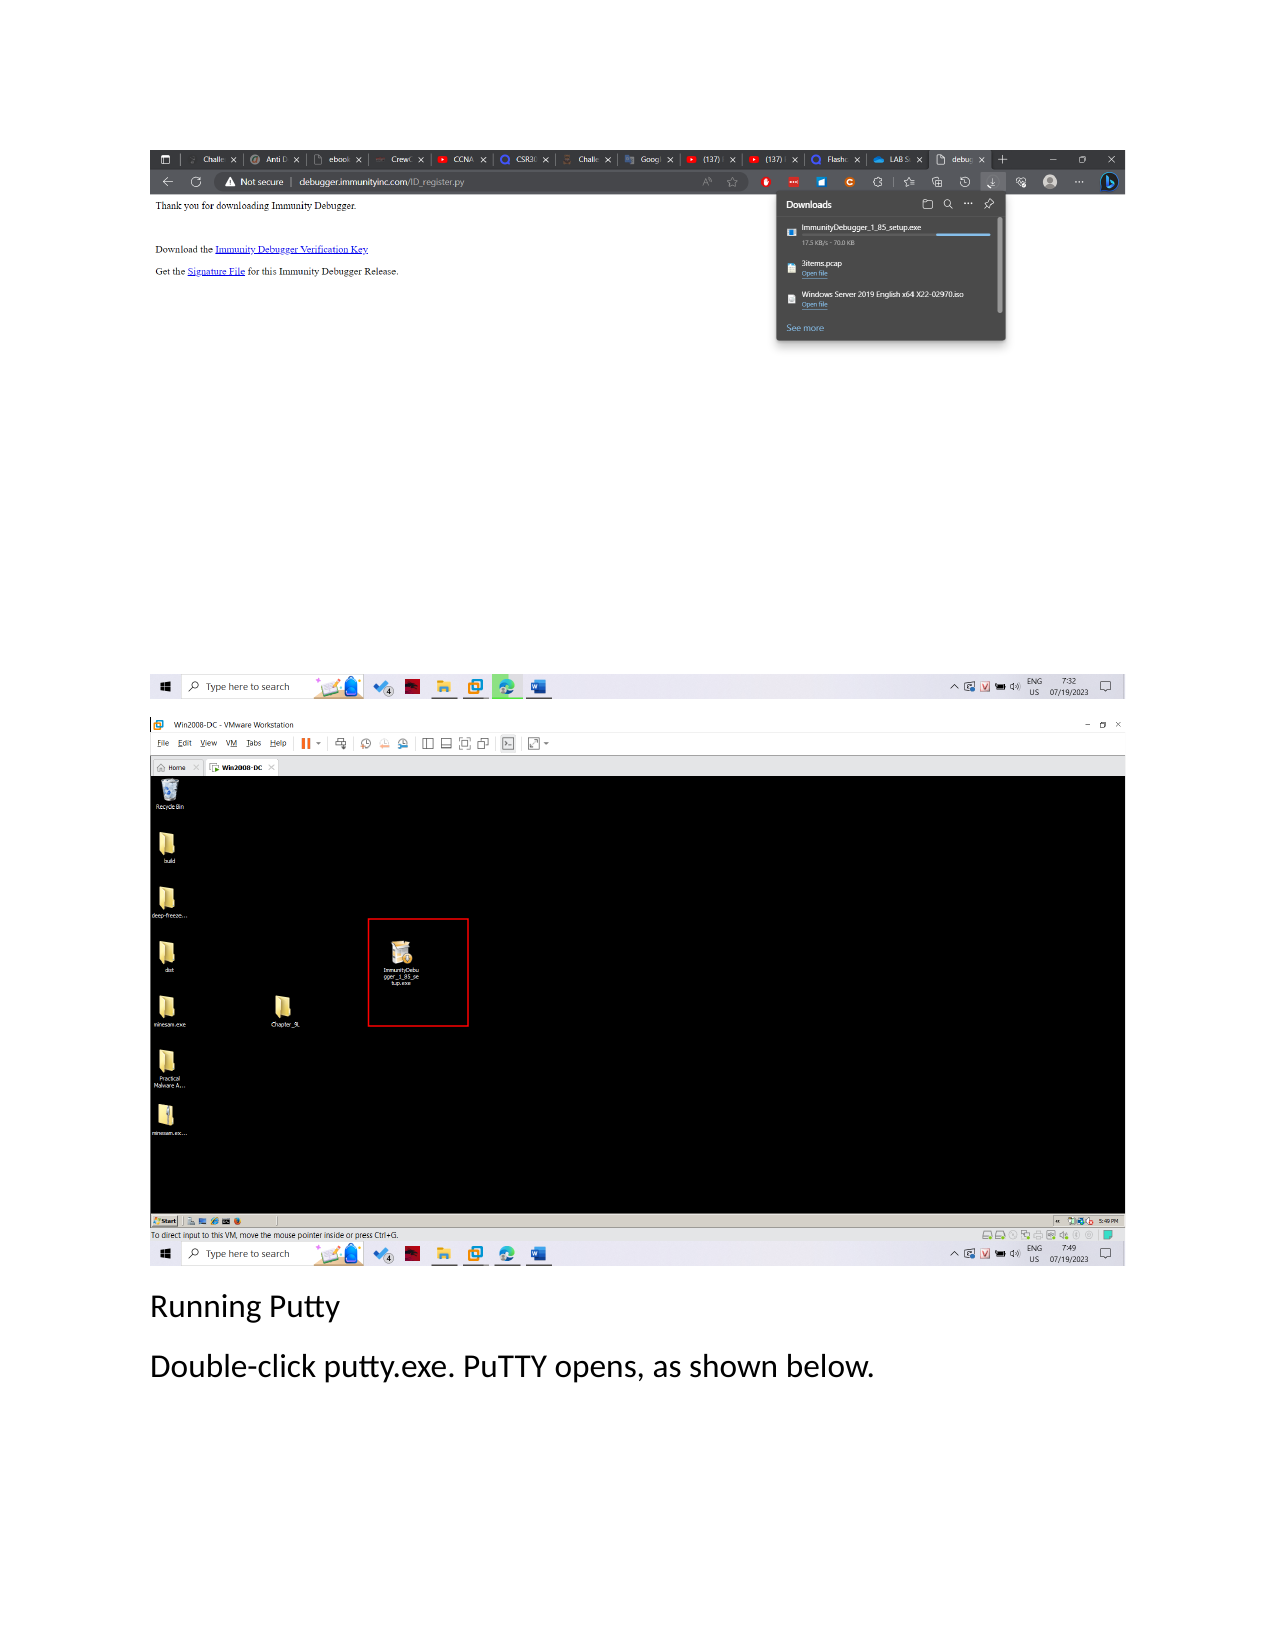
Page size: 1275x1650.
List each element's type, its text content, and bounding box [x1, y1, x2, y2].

picture [150, 717, 1125, 1266]
text Double-click putty.exe. PuTTY opens, as shown below. [150, 1345, 1125, 1386]
text Running Putty [150, 1284, 1125, 1325]
picture [150, 150, 1125, 699]
